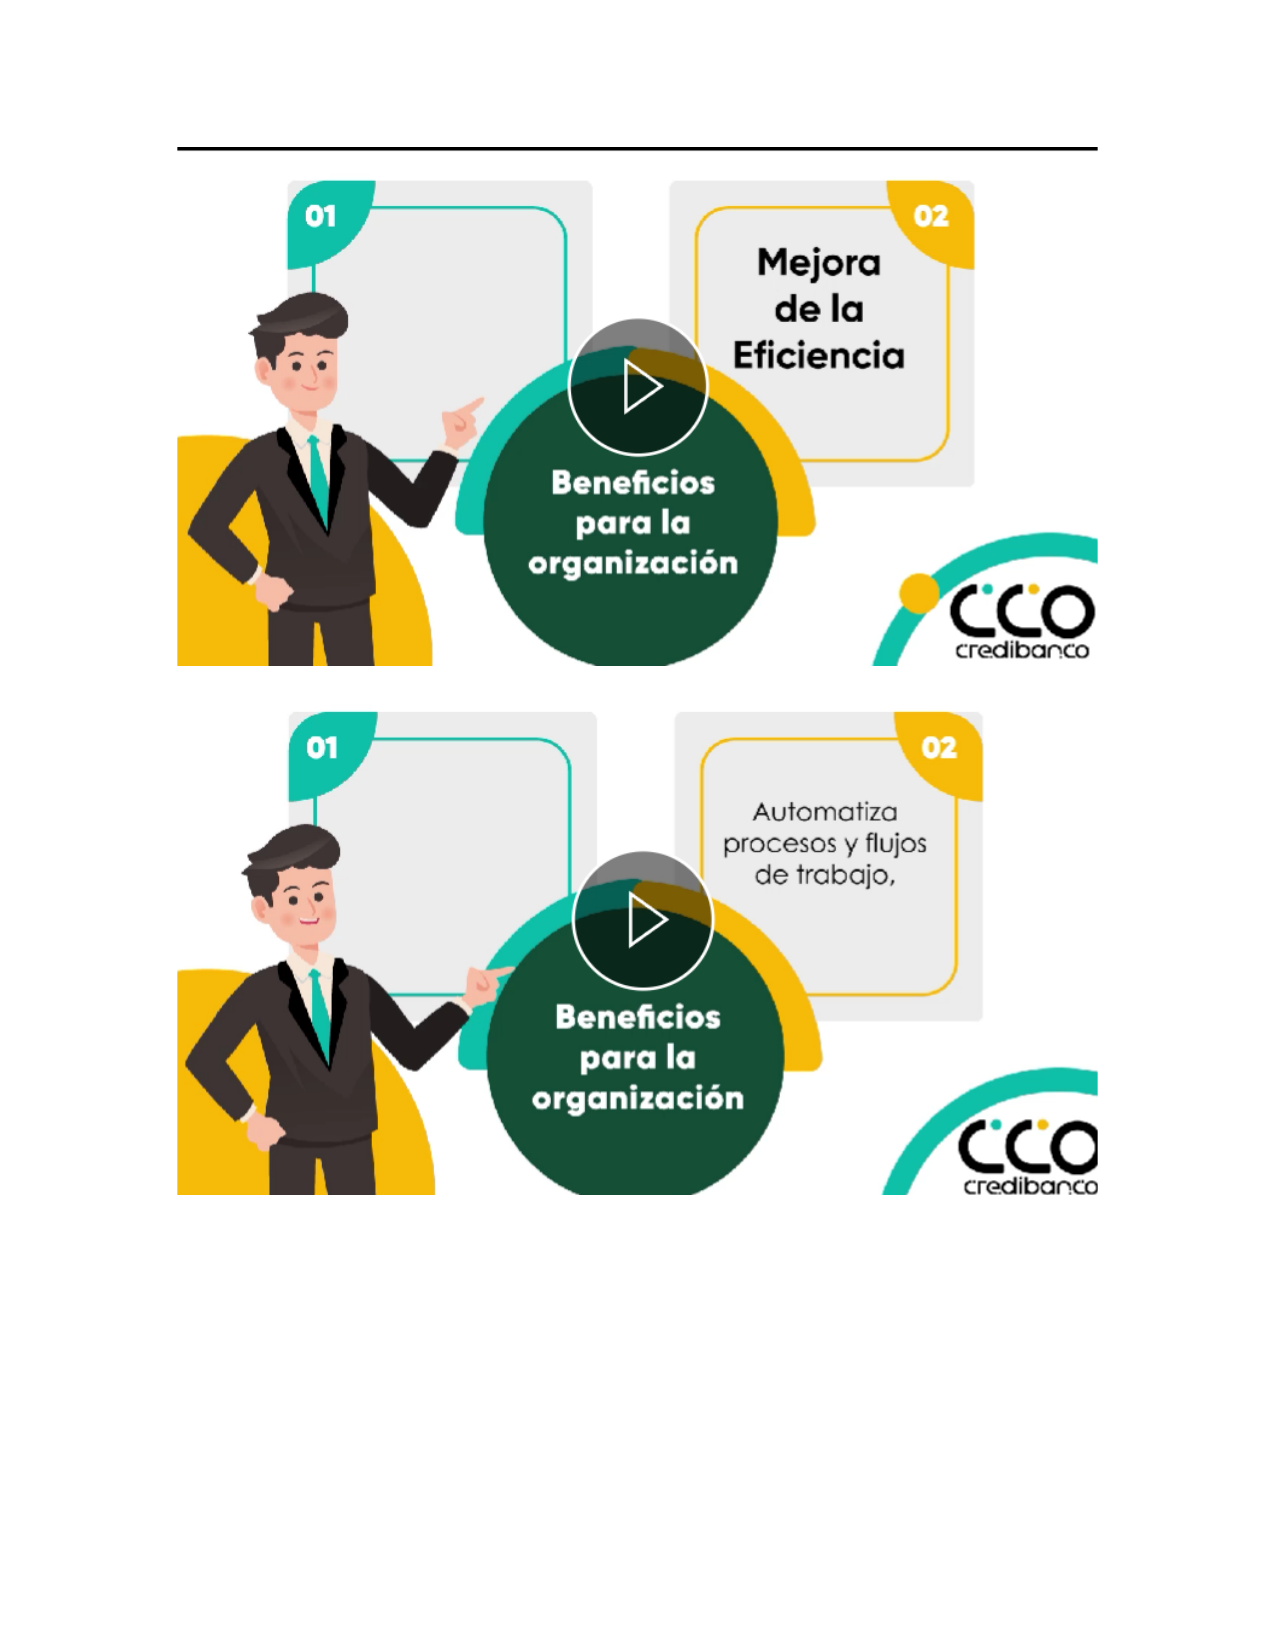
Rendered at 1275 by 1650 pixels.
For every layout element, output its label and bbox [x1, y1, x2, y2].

picture [177, 684, 1098, 1195]
picture [177, 147, 1098, 666]
